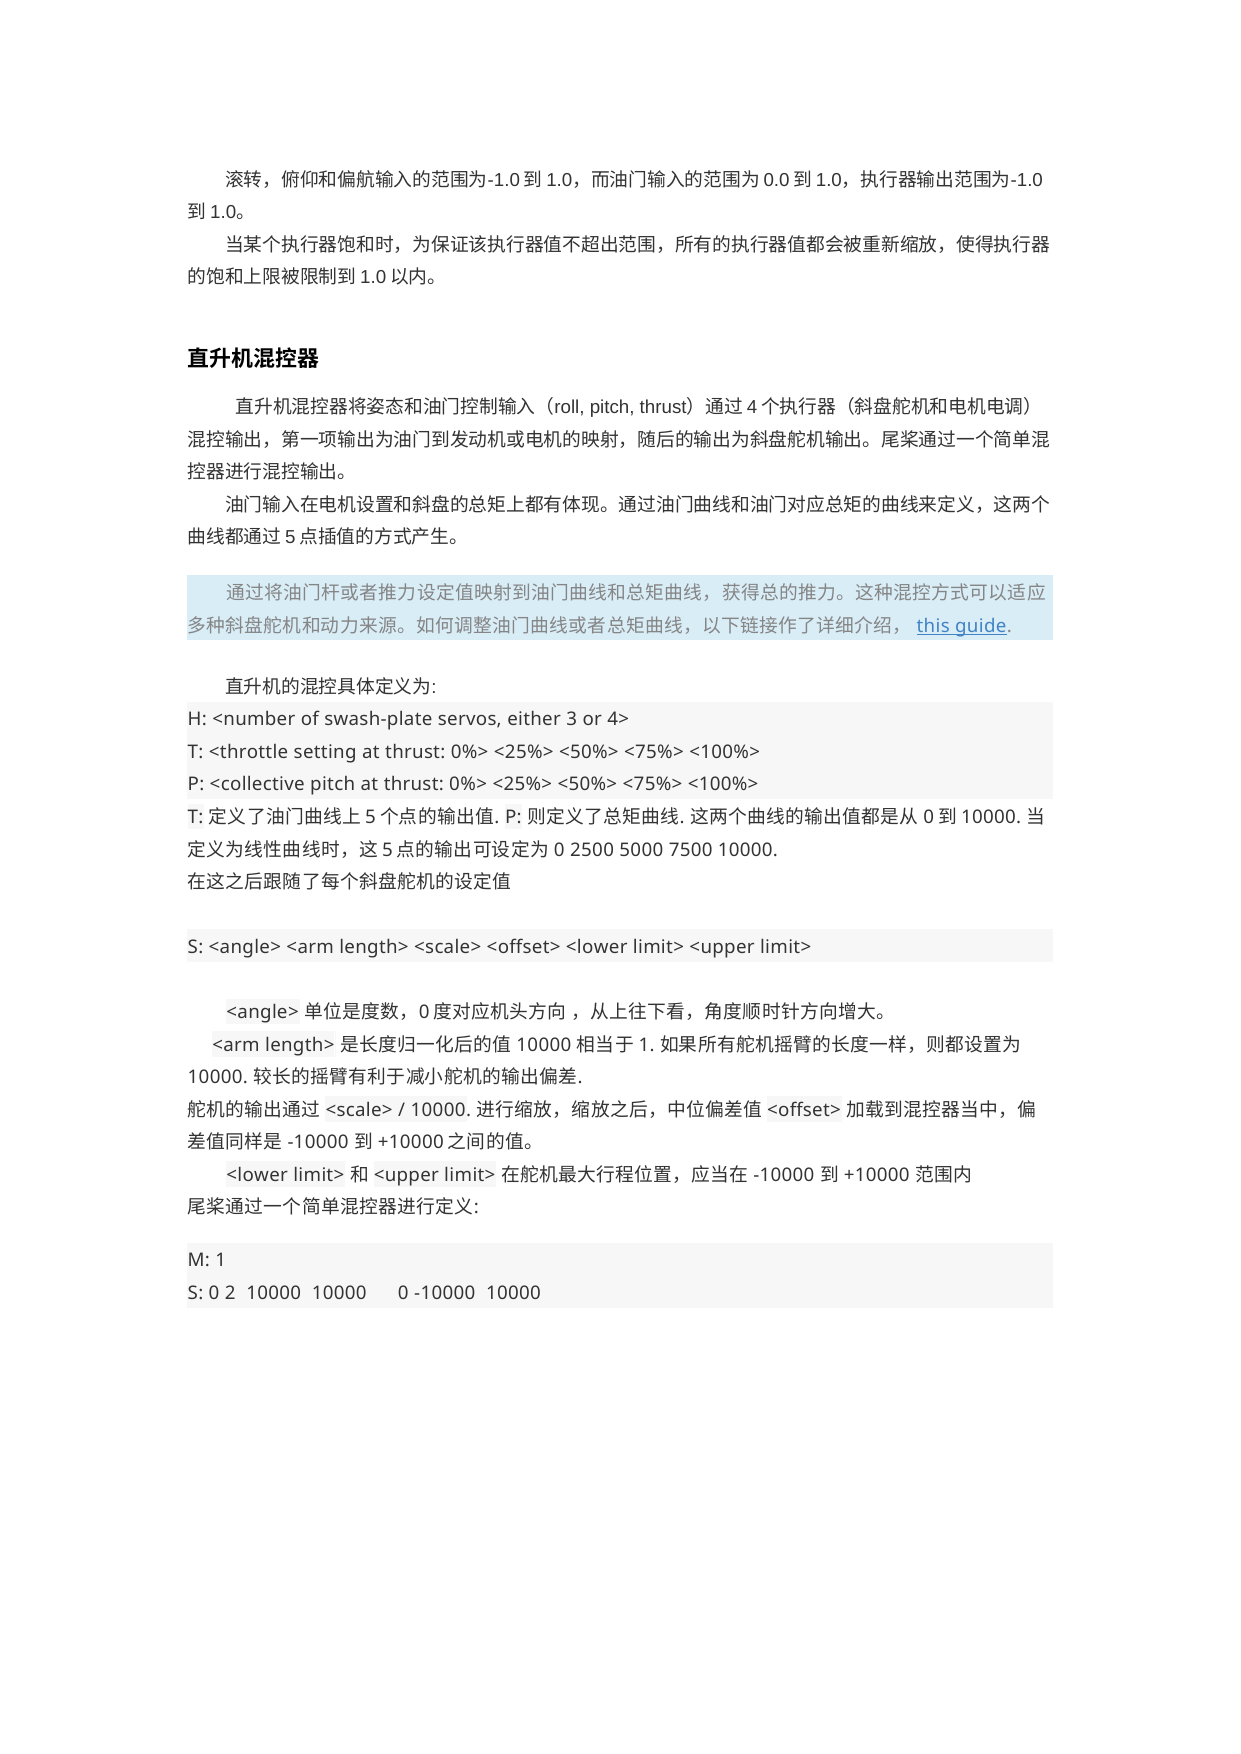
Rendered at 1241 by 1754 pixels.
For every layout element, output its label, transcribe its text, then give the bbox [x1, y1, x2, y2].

text P: <collective pitch at thrust: 0%> <25%> <50%> <75%> <100%> [187, 767, 1053, 799]
list 直升机混控器 [187, 341, 1053, 373]
text T: <throttle setting at thrust: 0%> <25%> <50%> <75%> <100%> [187, 734, 1053, 767]
text <arm length> 是长度归一化后的值 10000 相当于 1. 如果所有舵机摇臂的长度一样，则都设置为 10000. 较长的摇臂有利于减小舵机的输出偏差. [187, 1027, 1053, 1092]
text 舵机的输出通过 <scale> / 10000. 进行缩放，缩放之后，中位偏差值 <offset> 加载到混控器当中，偏差值同样是 -10000 到 +10000之间的值。 [187, 1092, 1053, 1157]
text <lower limit> 和 <upper limit> 在舵机最大行程位置，应当在 -10000 到 +10000 范围内 [187, 1157, 1053, 1189]
text 直升机混控器将姿态和油门控制输入（roll, pitch, thrust）通过4个执行器（斜盘舵机和电机电调）混控输出，第一项输出为油门到发动机或电机的映射，随后的输出为斜盘舵机输出。尾桨通过一个简单混控器进行混控输出。 [187, 389, 1053, 487]
text <angle> 单位是度数，0度对应机头方向 ，从上往下看，角度顺时针方向增大。 [187, 994, 1053, 1027]
text 滚转，俯仰和偏航输入的范围为-1.0到1.0，而油门输入的范围为0.0到1.0，执行器输出范围为-1.0到1.0。 [187, 162, 1053, 227]
text S: <angle> <arm length> <scale> <offset> <lower limit> <upper limit> [187, 929, 1053, 962]
text S: 0 2 10000 10000 0 -10000 10000 [187, 1276, 1053, 1308]
text 尾桨通过一个简单混控器进行定义: [187, 1189, 1053, 1222]
text 通过将油门杆或者推力设定值映射到油门曲线和总矩曲线，获得总的推力。这种混控方式可以适应多种斜盘舵机和动力来源。如何调整油门曲线或者总矩曲线，以下链接作了详细介绍， this guide. [187, 575, 1053, 640]
text 直升机的混控具体定义为: [187, 669, 1053, 702]
text M: 1 [187, 1243, 1053, 1276]
text T: 定义了油门曲线上5个点的输出值. P: 则定义了总矩曲线. 这两个曲线的输出值都是从 0到10000. 当定义为线性曲线时，这5点的输出可设定为 0 2500 5000 7500 10000. [187, 799, 1053, 864]
text 油门输入在电机设置和斜盘的总矩上都有体现。通过油门曲线和油门对应总矩的曲线来定义，这两个曲线都通过5点插值的方式产生。 [187, 487, 1053, 552]
text H: <number of swash-plate servos, either 3 or 4> [187, 702, 1053, 734]
text 在这之后跟随了每个斜盘舵机的设定值 [187, 864, 1053, 897]
text 当某个执行器饱和时，为保证该执行器值不超出范围，所有的执行器值都会被重新缩放，使得执行器的饱和上限被限制到1.0以内。 [187, 227, 1053, 292]
